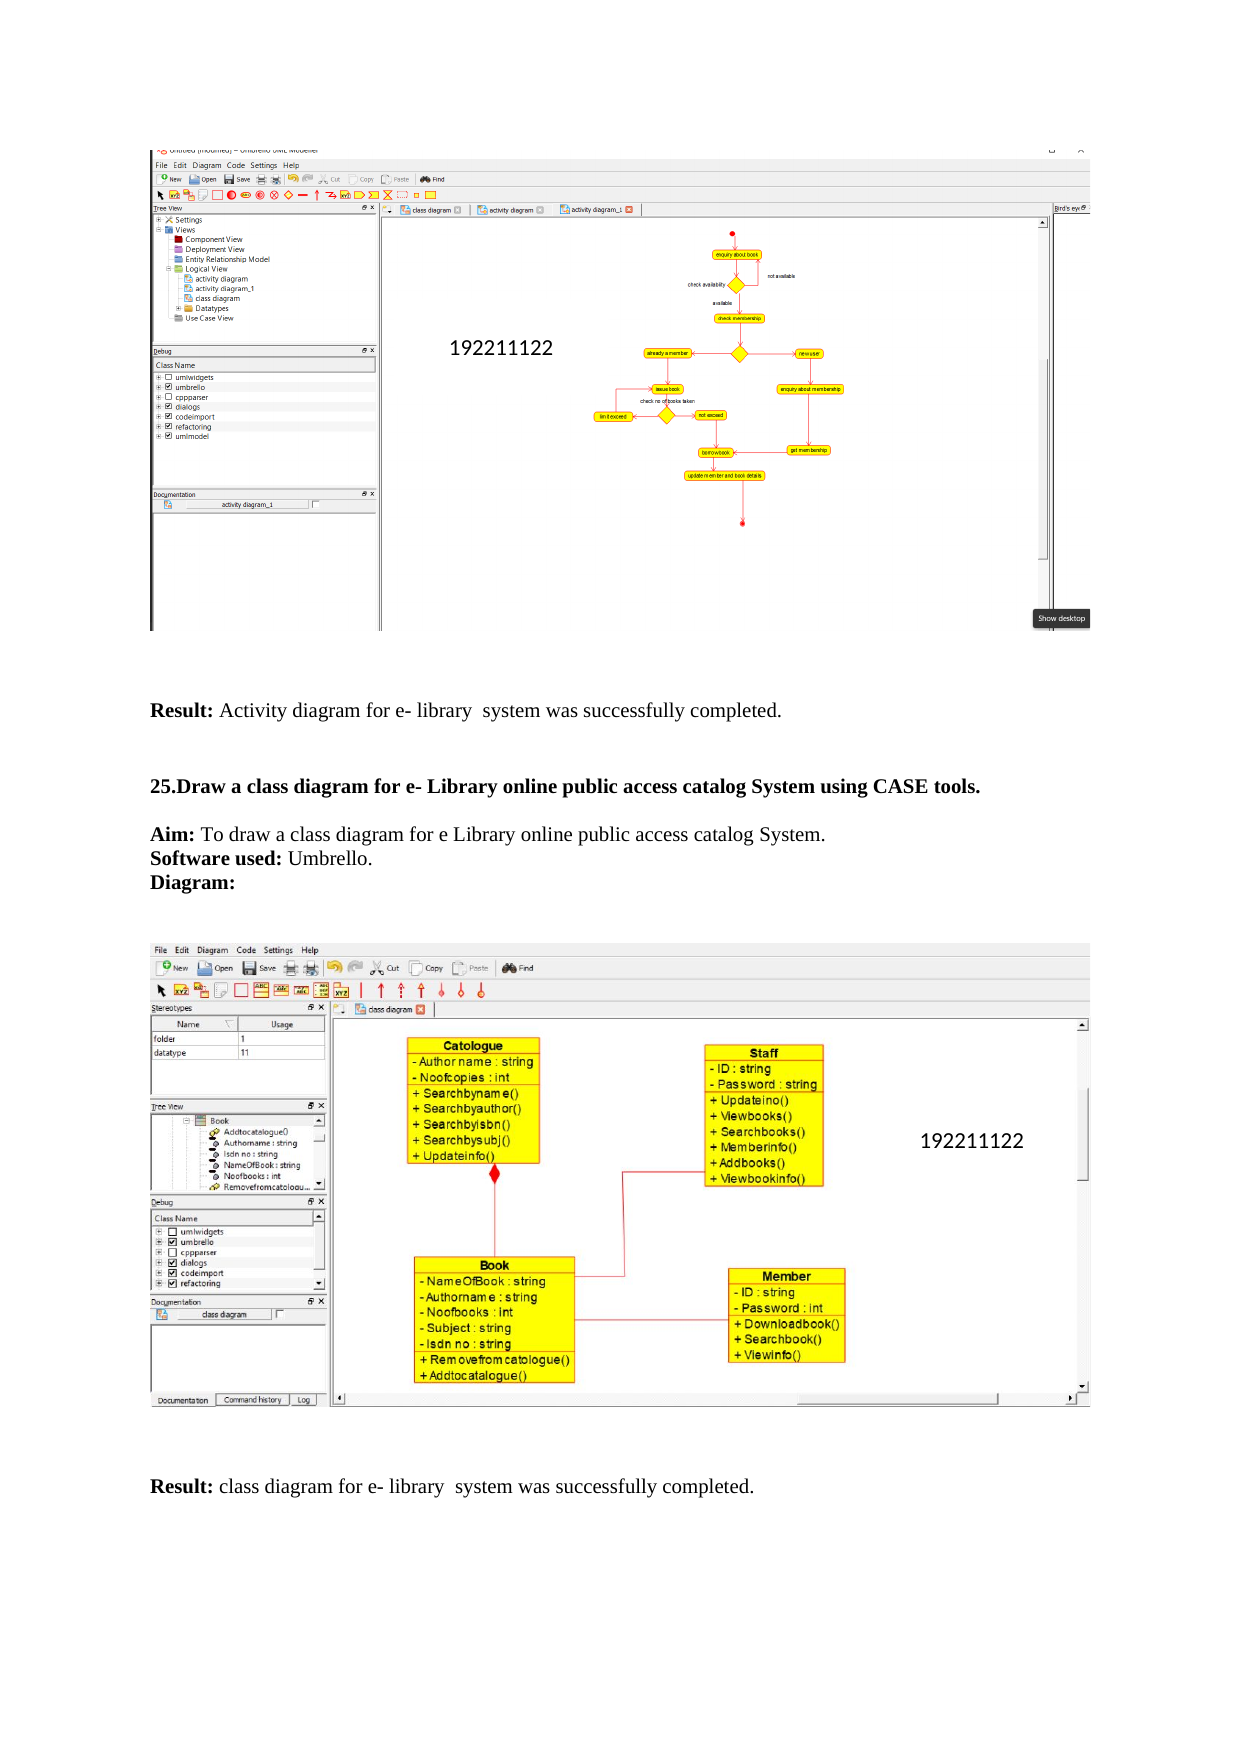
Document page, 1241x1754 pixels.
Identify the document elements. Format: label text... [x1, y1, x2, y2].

text Software used: Umbrello. [150, 846, 1090, 870]
text Result: class diagram for e- library system was successfully completed. [150, 1474, 1090, 1498]
picture [150, 943, 1091, 1407]
text 25.Draw a class diagram for e- Library online public access catalog System using CASE tools. [150, 774, 1090, 798]
picture [150, 150, 1091, 631]
text Result: Activity diagram for e- library system was successfully completed. [150, 698, 1090, 722]
text Aim: To draw a class diagram for e Library online public access catalog System. [150, 822, 1090, 846]
text Diagram: [150, 870, 1090, 894]
